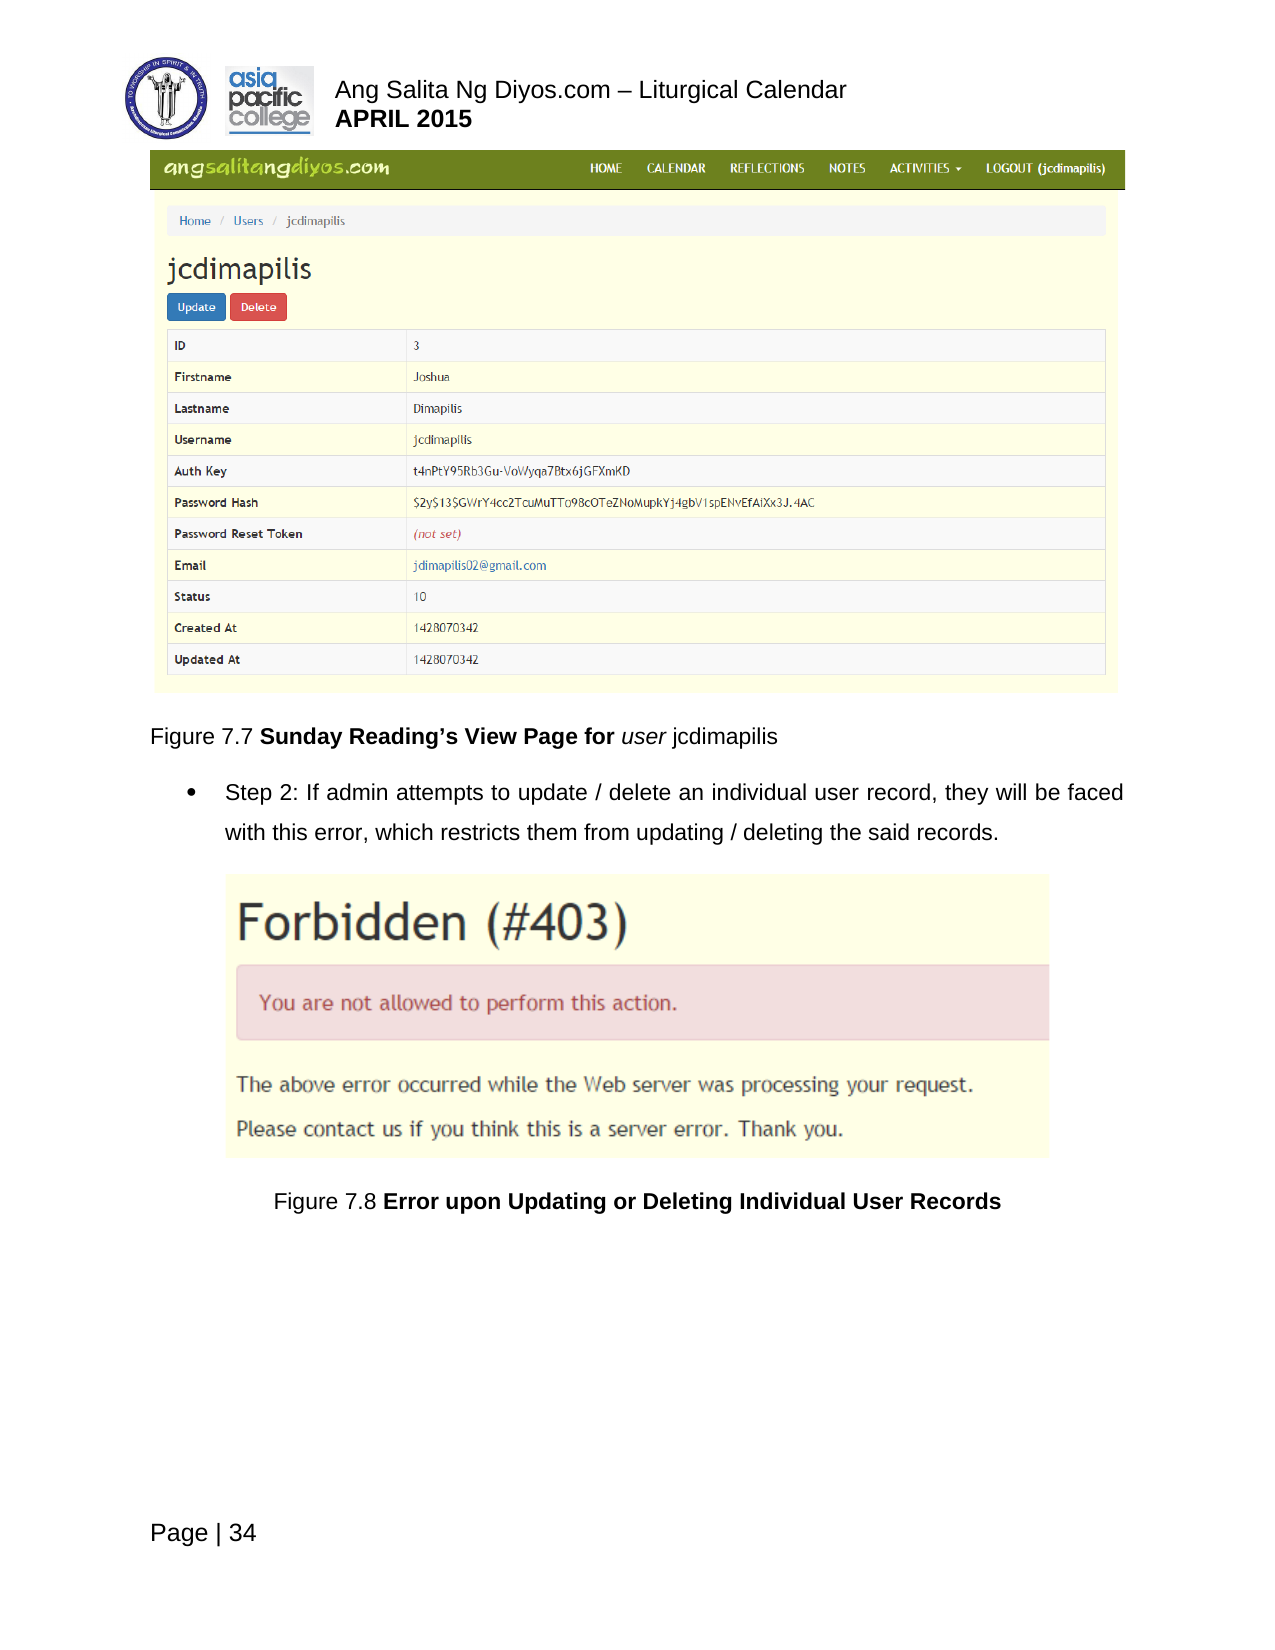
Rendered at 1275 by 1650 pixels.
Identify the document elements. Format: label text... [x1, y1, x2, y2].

text Figure 7.7 Sunday Reading’s View Page for user jcdimapilis [150, 723, 1125, 749]
picture [225, 66, 314, 136]
list Step 2: If admin attempts to update / delete an individual user record, they will be faced with this error, which restricts them from updating / deleting the said records. [187, 779, 1125, 845]
text Figure 7.8 Error upon Updating or Deleting Individual User Records [150, 1188, 1125, 1214]
picture [121, 53, 211, 143]
